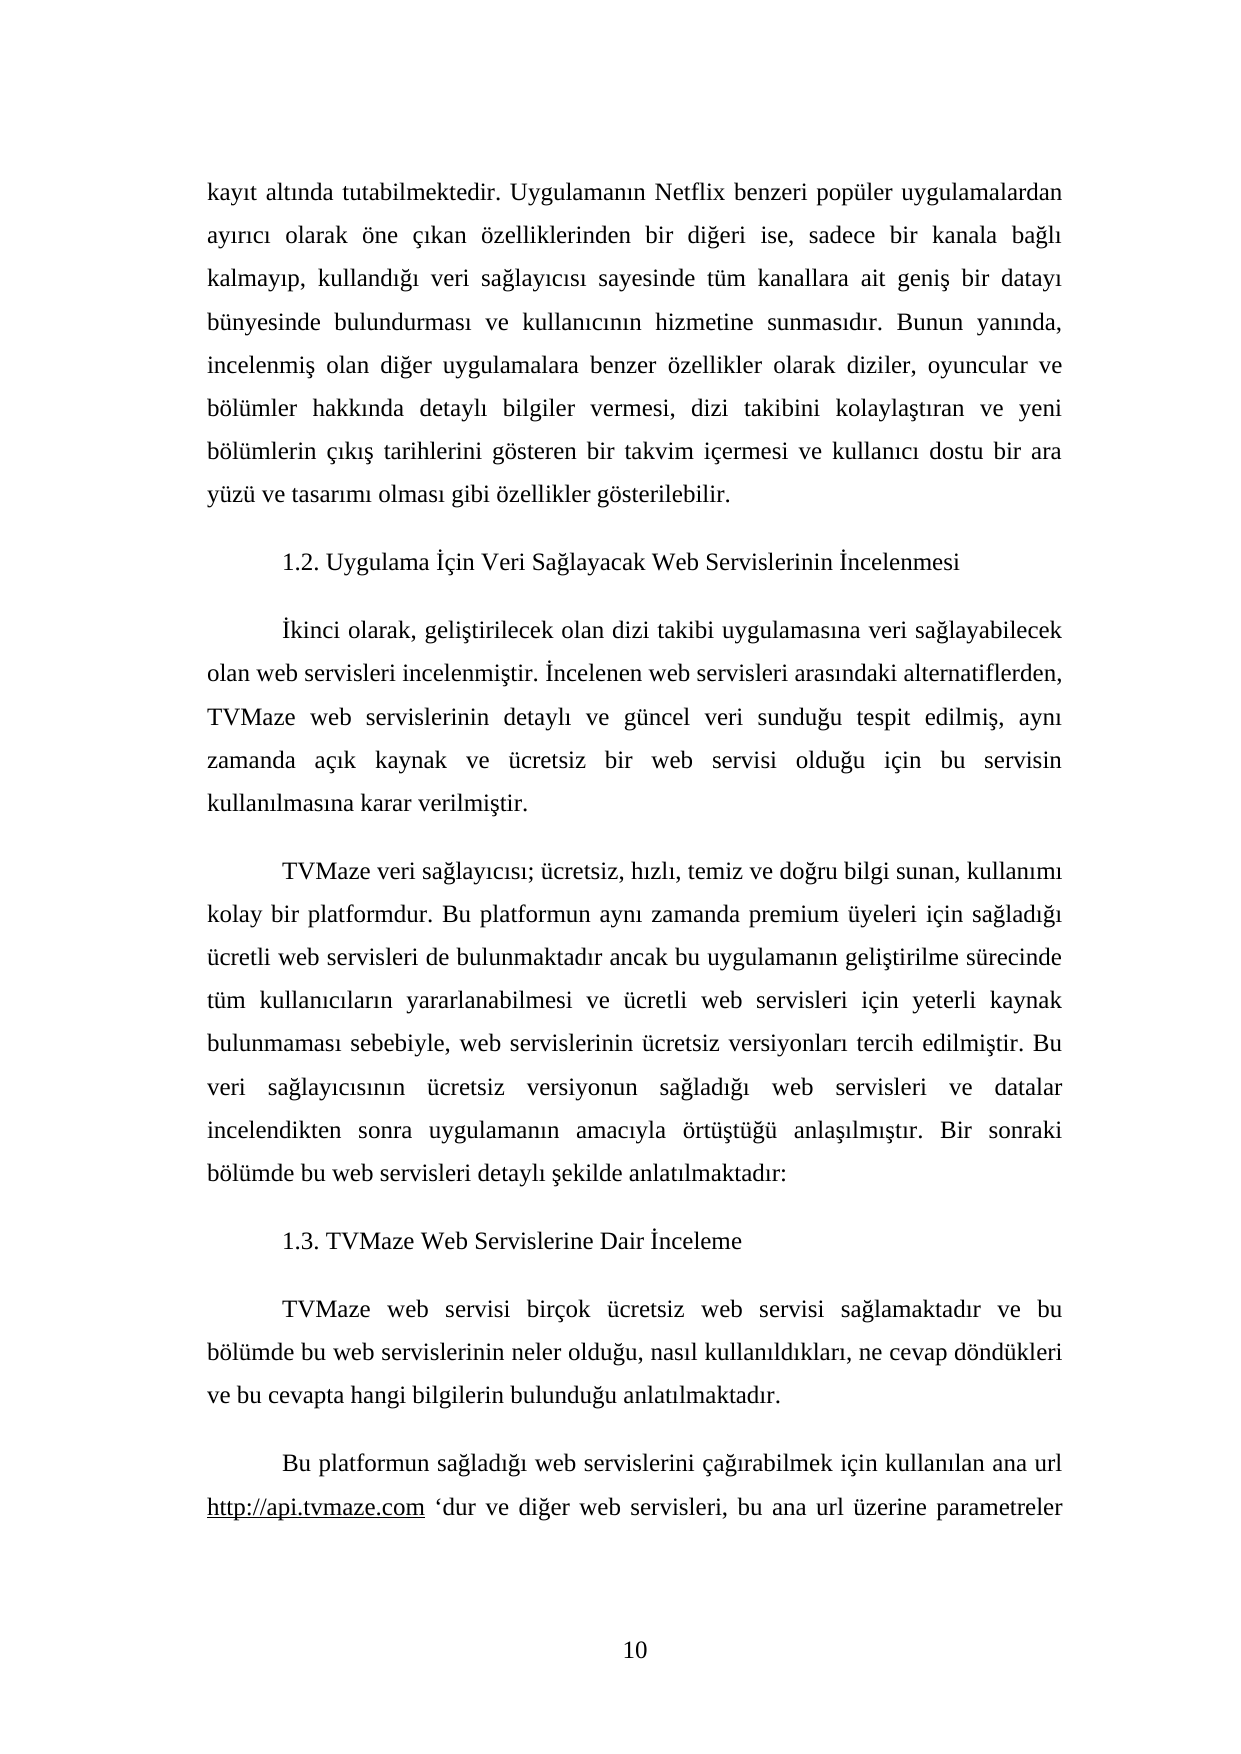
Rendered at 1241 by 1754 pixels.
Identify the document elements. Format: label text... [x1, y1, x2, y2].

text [207, 177, 1063, 508]
text TVMaze veri sağlayıcısı; ücretsiz, hızlı, temiz ve doğru bilgi sunan, kullanımı kolay bir platformdur. Bu platformun aynı zamanda premium üyeleri için sağladığı ücretli web servisleri de bulunmaktadır ancak bu uygulamanın geliştirilme sürecinde tüm kullanıcıların yararlanabilmesi ve ücretli web servisleri için yeterli kaynak bulunmaması sebebiyle, web servislerinin ücretsiz versiyonları tercih edilmiştir. Bu veri sağlayıcısının ücretsiz versiyonun sağladığı web servisleri ve datalar incelendikten sonra uygulamanın amacıyla örtüştüğü anlaşılmıştır. Bir sonraki bölümde bu web servisleri detaylı şekilde anlatılmaktadır: [207, 856, 1063, 1187]
text 1.2. Uygulama İçin Veri Sağlayacak Web Servislerinin İncelenmesi [207, 547, 1063, 576]
text İkinci olarak, geliştirilecek olan dizi takibi uygulamasına veri sağlayabilecek olan web servisleri incelenmiştir. İncelenen web servisleri arasındaki alternatiflerden, TVMaze web servislerinin detaylı ve güncel veri sunduğu tespit edilmiş, aynı zamanda açık kaynak ve ücretsiz bir web servisi olduğu için bu servisin kullanılmasına karar verilmiştir. [207, 615, 1063, 817]
text TVMaze web servisi birçok ücretsiz web servisi sağlamaktadır ve bu bölümde bu web servislerinin neler olduğu, nasıl kullanıldıkları, ne cevap döndükleri ve bu cevapta hangi bilgilerin bulunduğu anlatılmaktadır. [207, 1294, 1063, 1409]
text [207, 1448, 1063, 1520]
text 1.3. TVMaze Web Servislerine Dair İnceleme [207, 1226, 1063, 1255]
